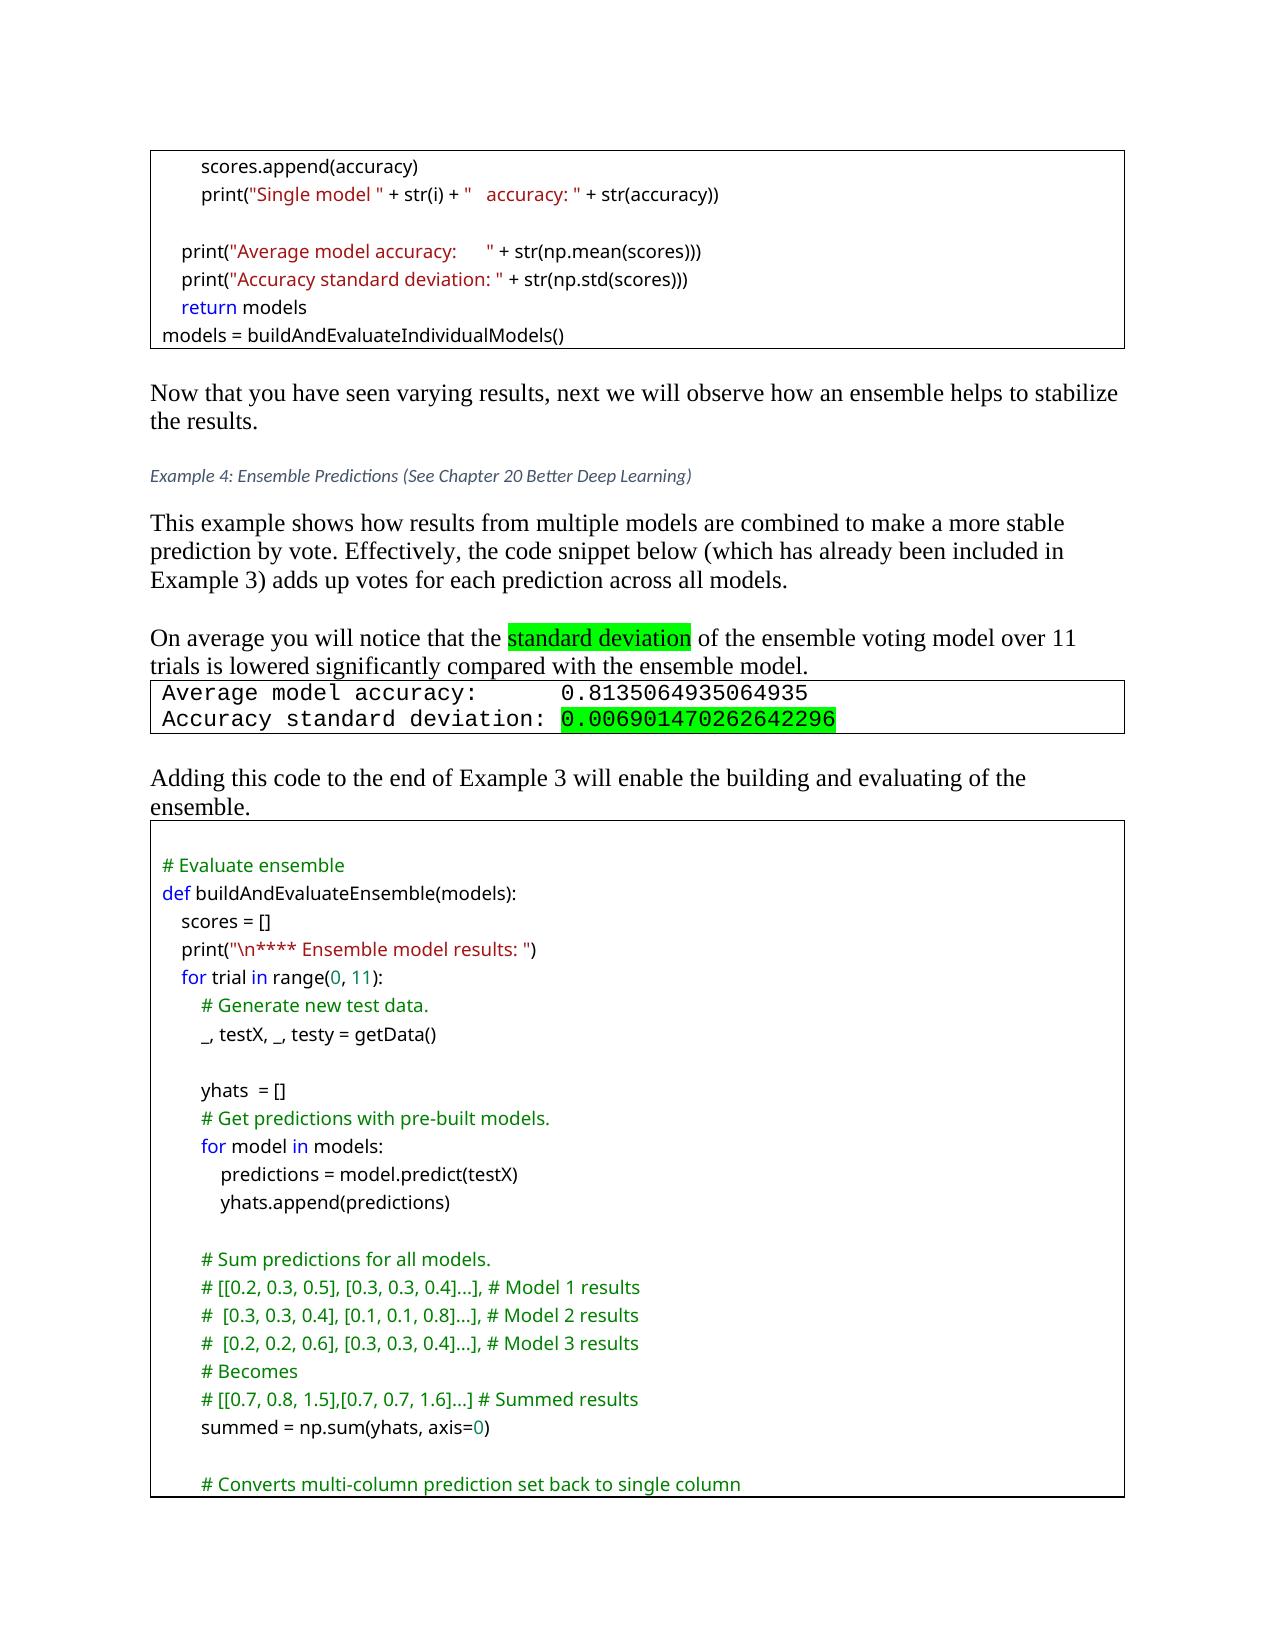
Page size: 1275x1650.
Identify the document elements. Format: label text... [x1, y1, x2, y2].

text Adding this code to the end of Example 3 will enable the building and evaluating of the ensemble. [150, 763, 1125, 820]
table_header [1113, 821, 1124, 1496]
text This example shows how results from multiple models are combined to make a more stable prediction by vote. Effectively, the code snippet below (which has already been included in Example 3) adds up votes for each prediction across all models. [150, 508, 1125, 594]
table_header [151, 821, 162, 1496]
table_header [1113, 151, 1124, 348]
text On average you will notice that the standard deviation of the ensemble voting model over 11 trials is lowered significantly compared with the ensemble model. [150, 623, 1125, 680]
table_header Average model accuracy: 0.8135064935064935 Accuracy standard deviation: 0.006901470262642296 [151, 681, 1124, 733]
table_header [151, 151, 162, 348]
text Now that you have seen varying results, next we will observe how an ensemble helps to stabilize the results. [150, 378, 1125, 435]
